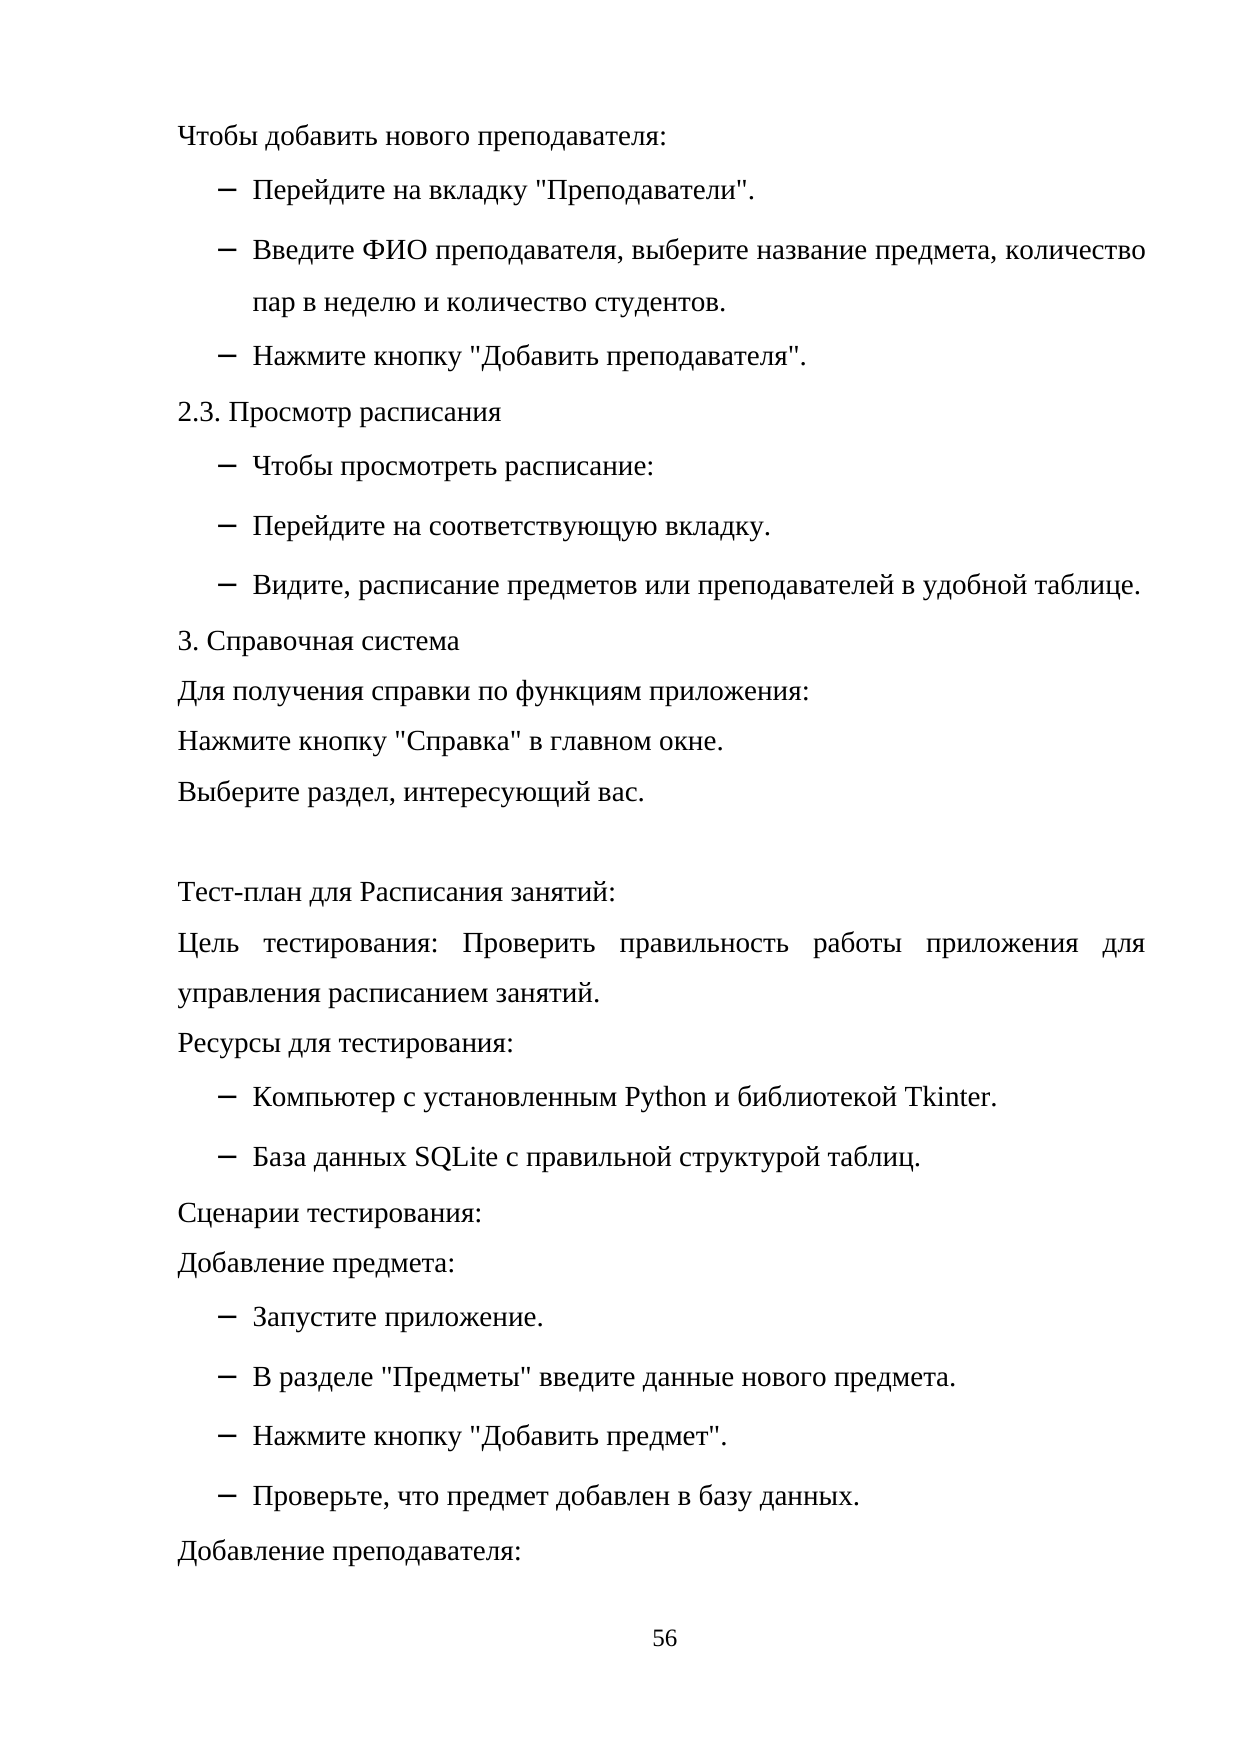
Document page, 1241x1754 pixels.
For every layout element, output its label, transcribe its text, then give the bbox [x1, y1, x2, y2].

text Выберите раздел, интересующий вас. [177, 774, 1146, 807]
list Видите, расписание предметов или преподавателей в удобной таблице. [215, 563, 1146, 603]
list Нажмите кнопку "Добавить предмет". [215, 1414, 1146, 1454]
text Нажмите кнопку "Справка" в главном окне. [177, 723, 1146, 757]
text Сценарии тестирования: [177, 1195, 1146, 1228]
list Проверьте, что предмет добавлен в базу данных. [215, 1474, 1146, 1513]
text 3. Справочная система [177, 623, 1146, 656]
text Добавление предмета: [177, 1245, 1146, 1278]
text 2.3. Просмотр расписания [177, 394, 1146, 428]
list Перейдите на соответствующую вкладку. [215, 504, 1146, 544]
list В разделе "Предметы" введите данные нового предмета. [215, 1355, 1146, 1394]
text Цель тестирования: Проверить правильность работы приложения для управления расписанием занятий. [177, 925, 1146, 1009]
text Ресурсы для тестирования: [177, 1025, 1146, 1059]
text Тест-план для Расписания занятий: [177, 874, 1146, 908]
list Чтобы просмотреть расписание: [215, 444, 1146, 484]
text Чтобы добавить нового преподавателя: [177, 118, 1146, 152]
list Перейдите на вкладку "Преподаватели". [215, 168, 1146, 208]
text Для получения справки по функциям приложения: [177, 673, 1146, 707]
list Компьютер с установленным Python и библиотекой Tkinter. [215, 1076, 1146, 1115]
list Нажмите кнопку "Добавить преподавателя". [215, 335, 1146, 374]
list Введите ФИО преподавателя, выберите название предмета, количество пар в неделю и количество студентов. [215, 228, 1146, 318]
list База данных SQLite с правильной структурой таблиц. [215, 1135, 1146, 1175]
text Добавление преподавателя: [177, 1533, 1146, 1567]
list Запустите приложение. [215, 1295, 1146, 1335]
